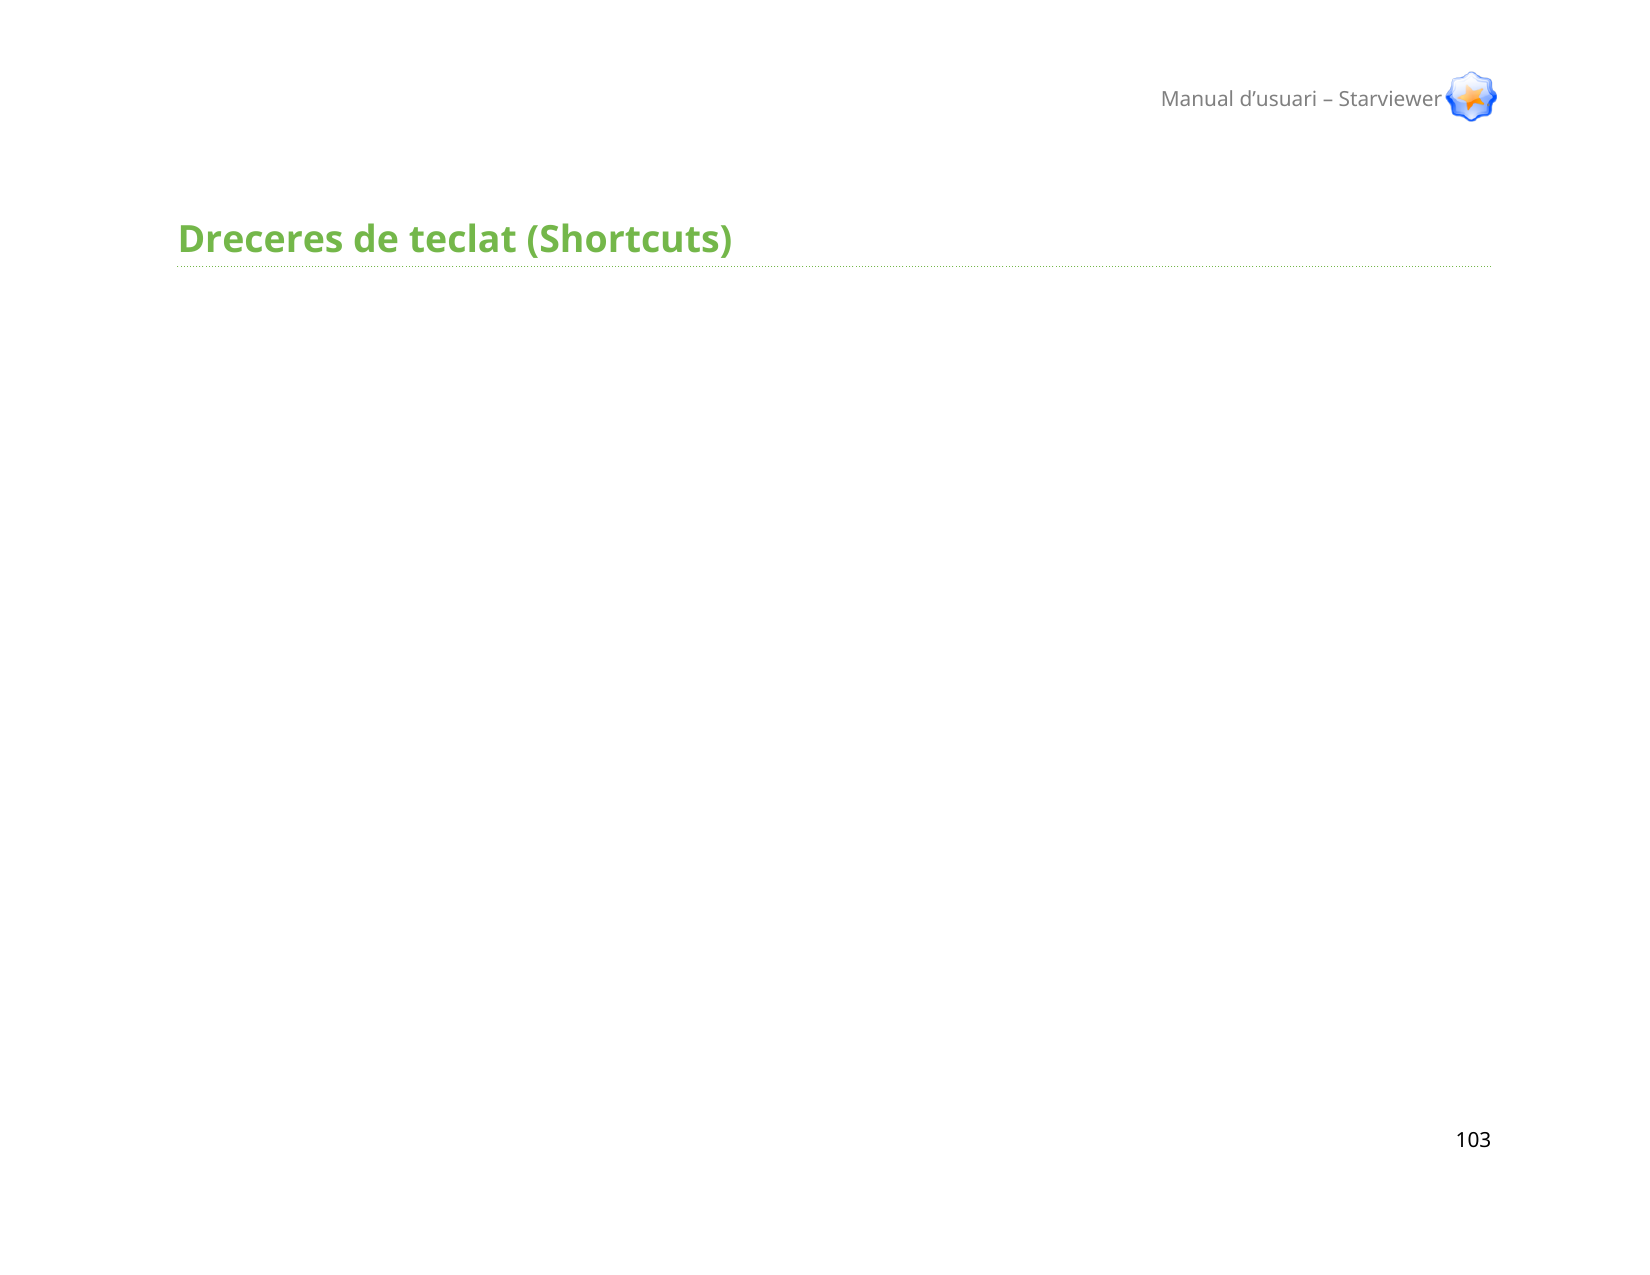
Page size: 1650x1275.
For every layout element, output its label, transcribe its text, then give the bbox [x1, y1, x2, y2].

picture [1445, 71, 1497, 122]
subtitle Dreceres de teclat (Shortcuts) [177, 212, 1491, 267]
